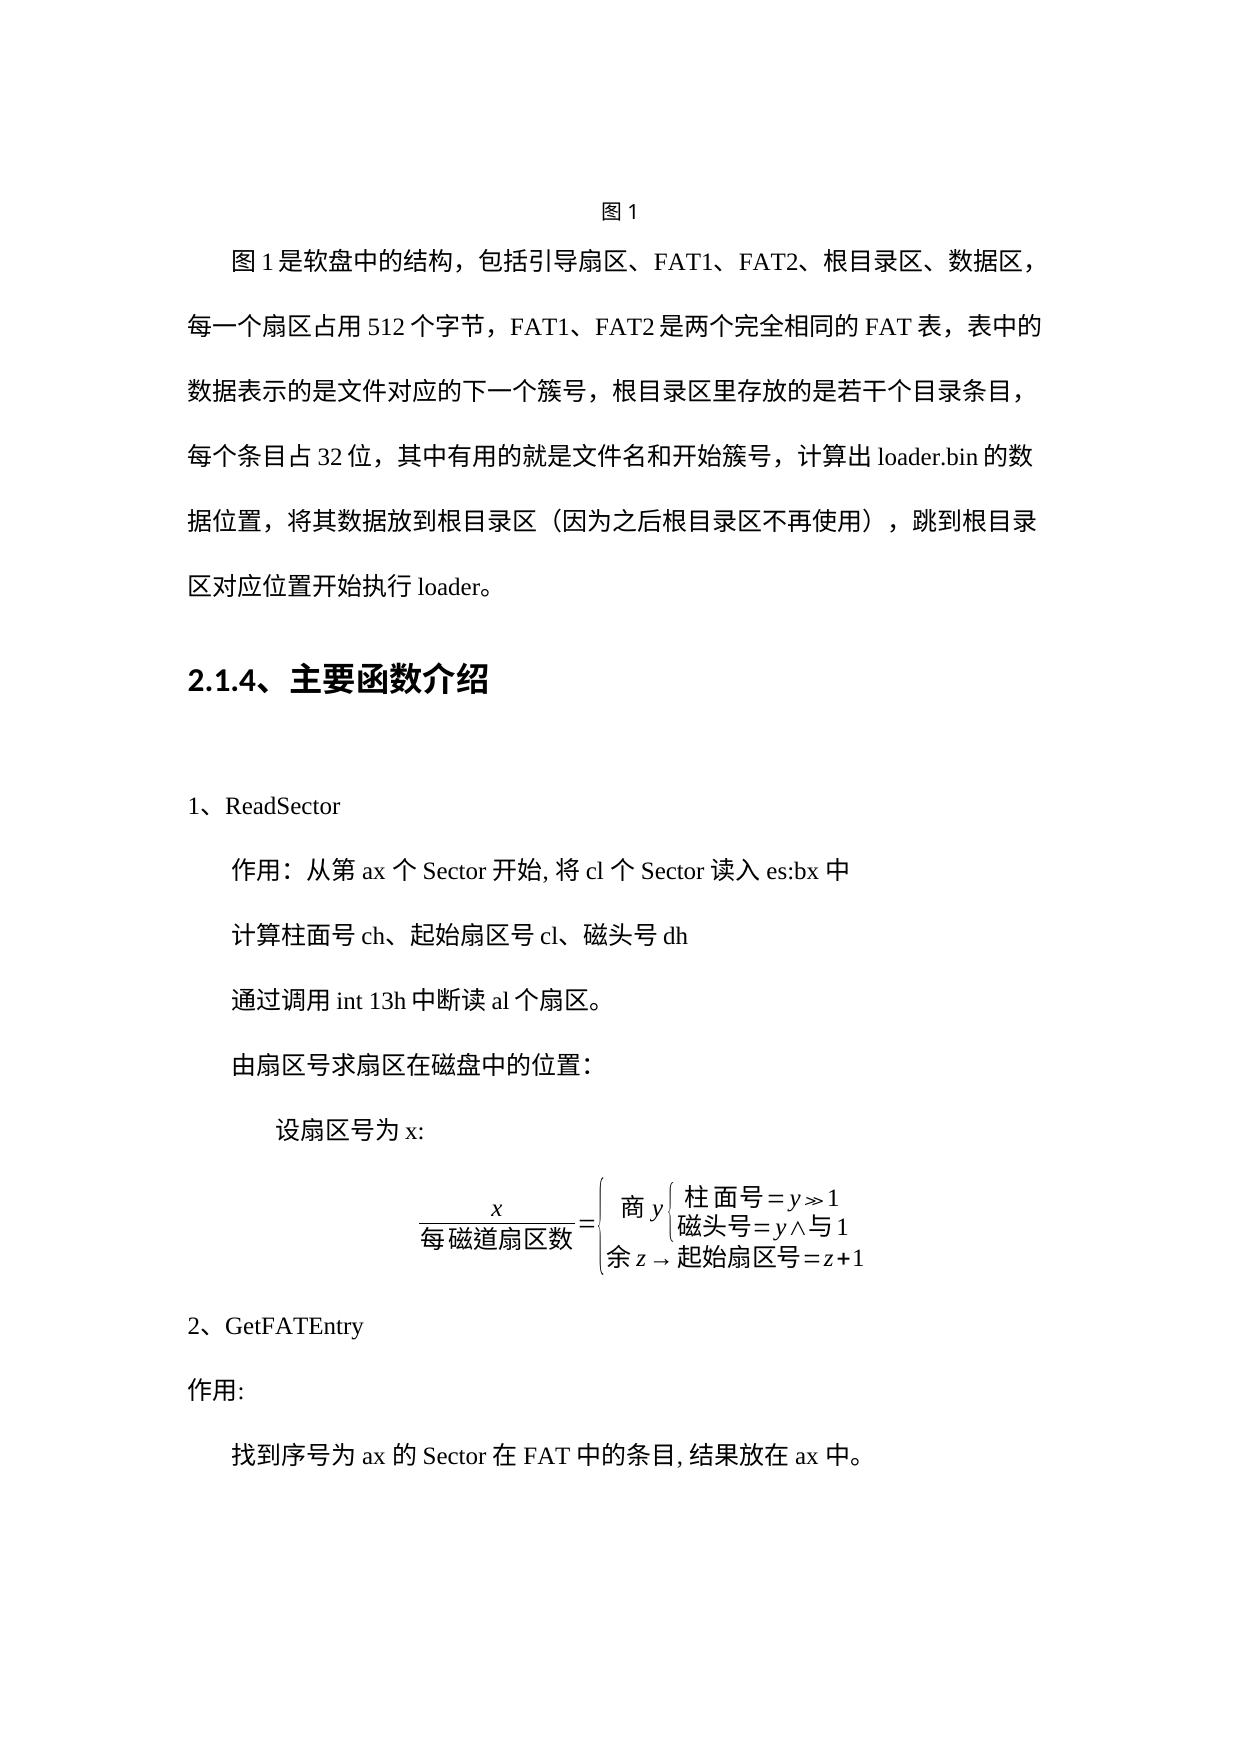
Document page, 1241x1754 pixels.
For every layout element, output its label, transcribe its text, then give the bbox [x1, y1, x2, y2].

text 作用: [187, 1356, 1053, 1421]
text 找到序号为 ax 的 Sector 在 FAT 中的条目, 结果放在 ax 中。 [187, 1421, 1053, 1486]
text 计算柱面号ch、起始扇区号cl、磁头号dh [187, 901, 1053, 966]
text 由扇区号求扇区在磁盘中的位置： [187, 1031, 1053, 1096]
text 2、GetFATEntry [187, 1291, 1053, 1356]
text 作用：从第 ax 个 Sector 开始, 将 cl 个 Sector 读入 es:bx 中 [187, 836, 1053, 901]
text 图1是软盘中的结构，包括引导扇区、FAT1、FAT2、根目录区、数据区，每一个扇区占用512个字节，FAT1、FAT2是两个完全相同的FAT表，表中的数据表示的是文件对应的下一个簇号，根目录区里存放的是若干个目录条目，每个条目占32位，其中有用的就是文件名和开始簇号，计算出loader.bin的数据位置，将其数据放到根目录区（因为之后根目录区不再使用），跳到根目录区对应位置开始执行loader。 [187, 227, 1053, 617]
subtitle 2.1.4、主要函数介绍 [187, 644, 1053, 709]
text 图 1 [187, 194, 1053, 227]
text 通过调用int 13h中断读al个扇区。 [187, 966, 1053, 1031]
text 设扇区号为x: [187, 1096, 1053, 1161]
text 1、ReadSector [187, 771, 1053, 836]
